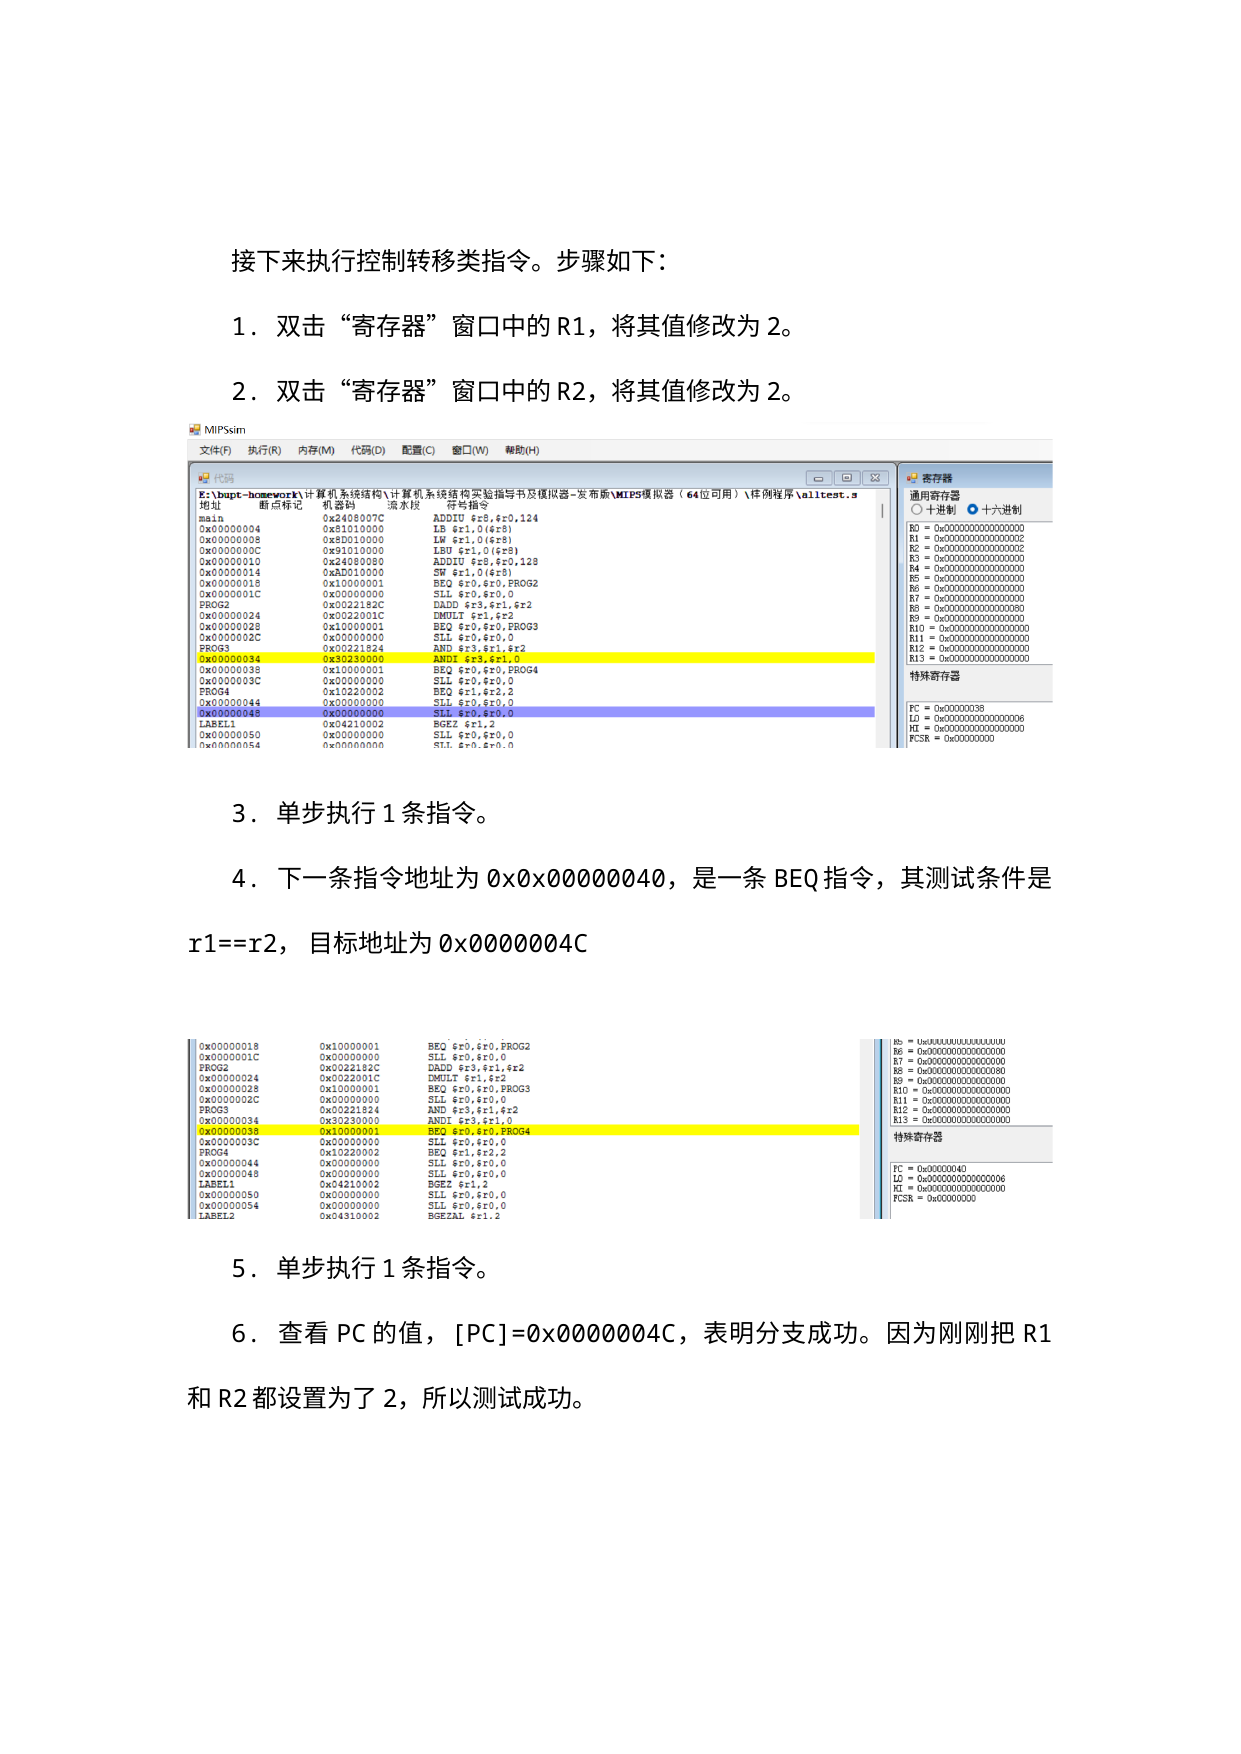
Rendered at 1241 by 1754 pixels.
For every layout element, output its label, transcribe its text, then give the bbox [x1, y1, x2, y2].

picture [187, 422, 1053, 748]
text 1. 双击“寄存器”窗口中的R1，将其值修改为2。 [187, 292, 1053, 357]
picture [187, 1039, 1053, 1219]
text 6. 查看PC的值，[PC]=0x0000004C，表明分支成功。因为刚刚把R1和R2都设置为了2，所以测试成功。 [187, 1299, 1053, 1429]
text 4. 下一条指令地址为0x0x00000040，是一条BEQ指令，其测试条件是r1==r2， 目标地址为0x0000004C [187, 844, 1053, 974]
text 3. 单步执行1条指令。 [187, 779, 1053, 844]
text 接下来执行控制转移类指令。步骤如下： [187, 227, 1053, 292]
text 5. 单步执行1条指令。 [187, 1234, 1053, 1299]
text 2. 双击“寄存器”窗口中的R2，将其值修改为2。 [187, 357, 1053, 422]
